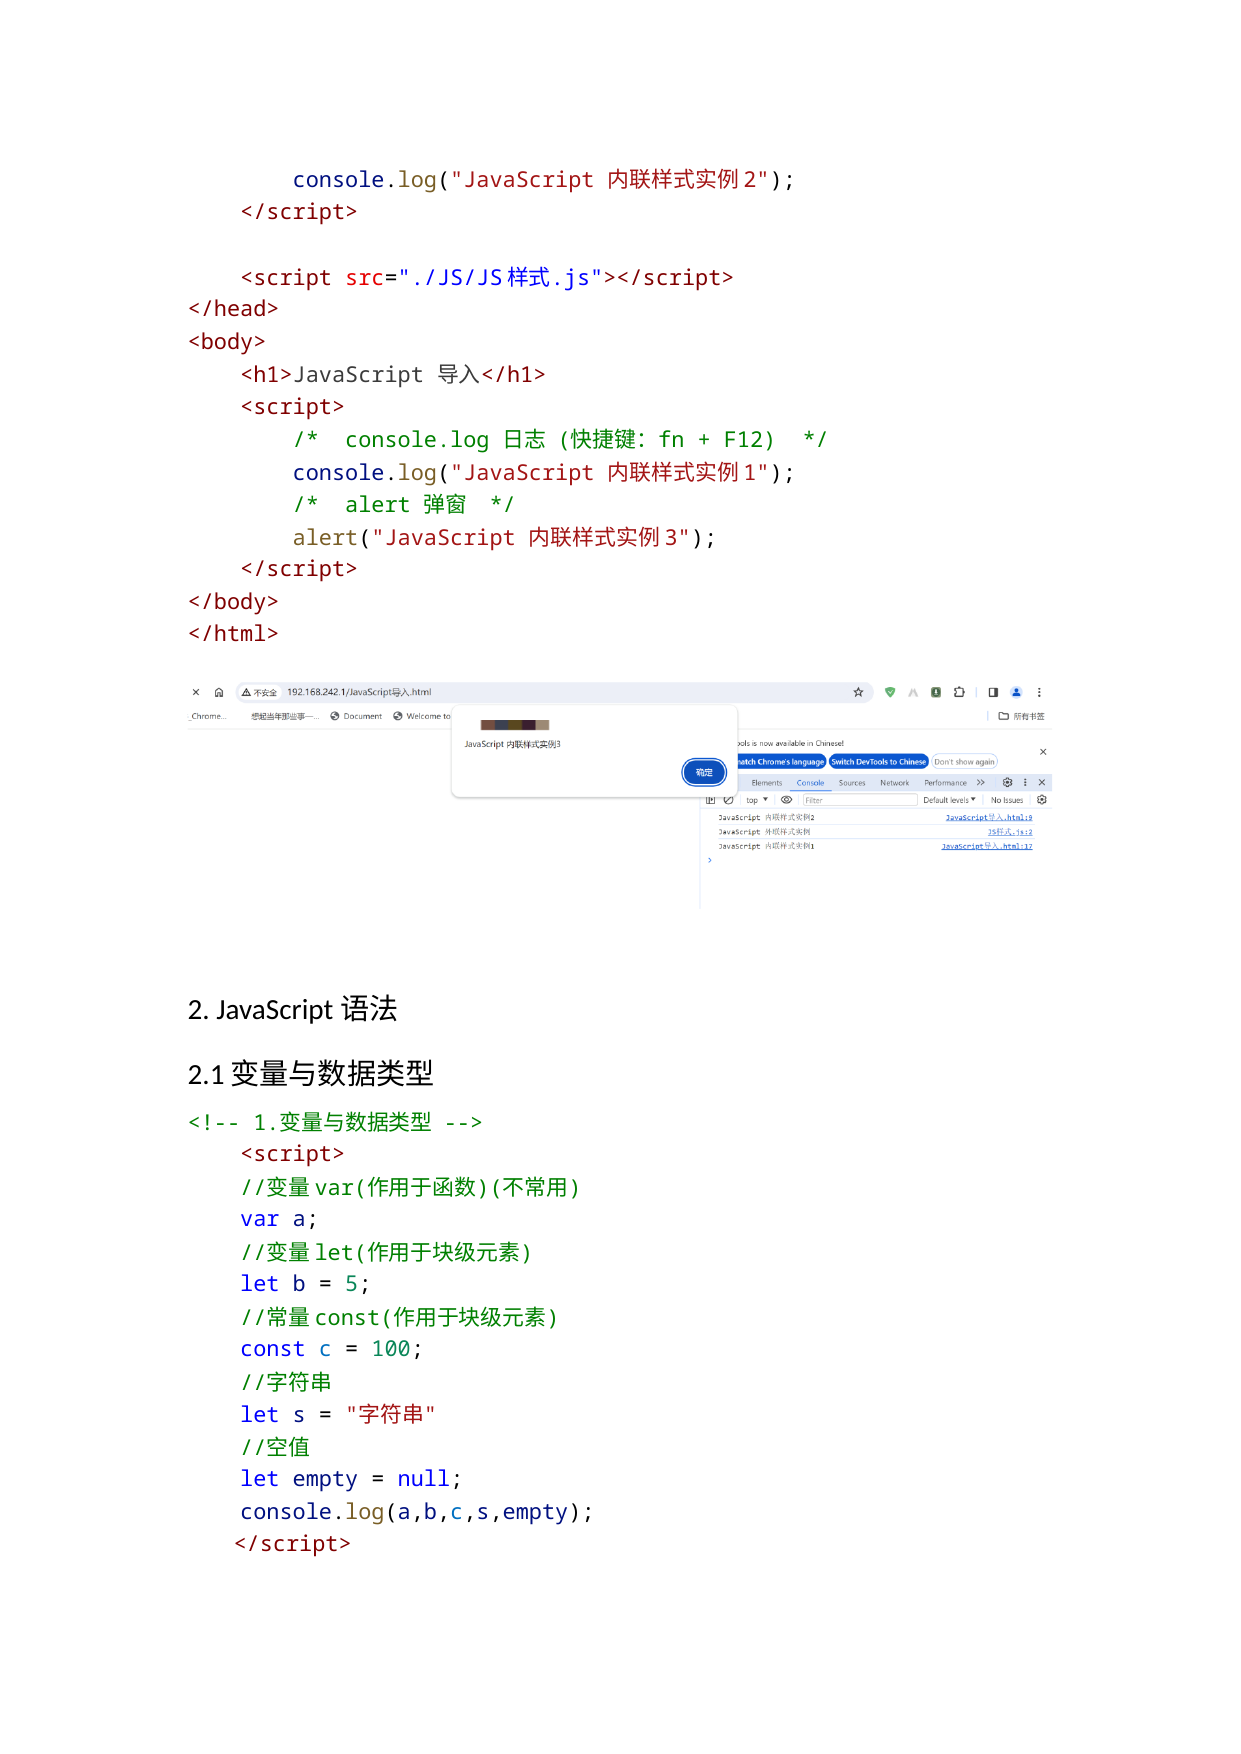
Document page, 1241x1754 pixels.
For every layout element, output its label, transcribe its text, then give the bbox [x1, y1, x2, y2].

text <!-- 1.变量与数据类型 --> [187, 1104, 1053, 1137]
text <script> [187, 389, 1053, 422]
text let empty = null; [187, 1462, 1053, 1494]
text <body> [187, 324, 1053, 357]
text //常量const(作用于块级元素) [187, 1299, 1053, 1332]
text </head> [187, 292, 1053, 324]
text /* console.log 日志 (快捷键：fn + F12) */ [658, 422, 1053, 454]
text </script> [187, 194, 1053, 227]
text console.log("JavaScript 内联样式实例1"); [187, 454, 1053, 487]
text //变量let(作用于块级元素) [187, 1234, 1053, 1267]
text </html> [187, 617, 1053, 649]
text let s = "字符串" [424, 1397, 1053, 1429]
text </script> [187, 1527, 1053, 1559]
list JavaScript 语法 [187, 974, 1053, 1039]
text alert("JavaScript 内联样式实例3"); [187, 519, 1053, 552]
text console.log(a,b,c,s,empty); [187, 1494, 1053, 1527]
text const c = 100; [187, 1332, 1053, 1364]
text 2.1变量与数据类型 [187, 1039, 1053, 1104]
picture [187, 682, 1053, 909]
text let b = 5; [187, 1267, 1053, 1299]
text /* alert 弹窗 */ [489, 487, 1053, 519]
text console.log("JavaScript 内联样式实例2"); [743, 162, 1053, 194]
text <script> [187, 1137, 1053, 1169]
text var a; [187, 1202, 1053, 1234]
text <h1>JavaScript 导入</h1> [481, 357, 1053, 389]
text <script src="./JS/JS样式.js"></script> [187, 259, 1053, 292]
text </body> [187, 584, 1053, 617]
text </script> [187, 552, 1053, 584]
text //空值 [187, 1429, 1053, 1462]
text //变量var(作用于函数)(不常用) [187, 1169, 1053, 1202]
text //字符串 [187, 1364, 1053, 1397]
